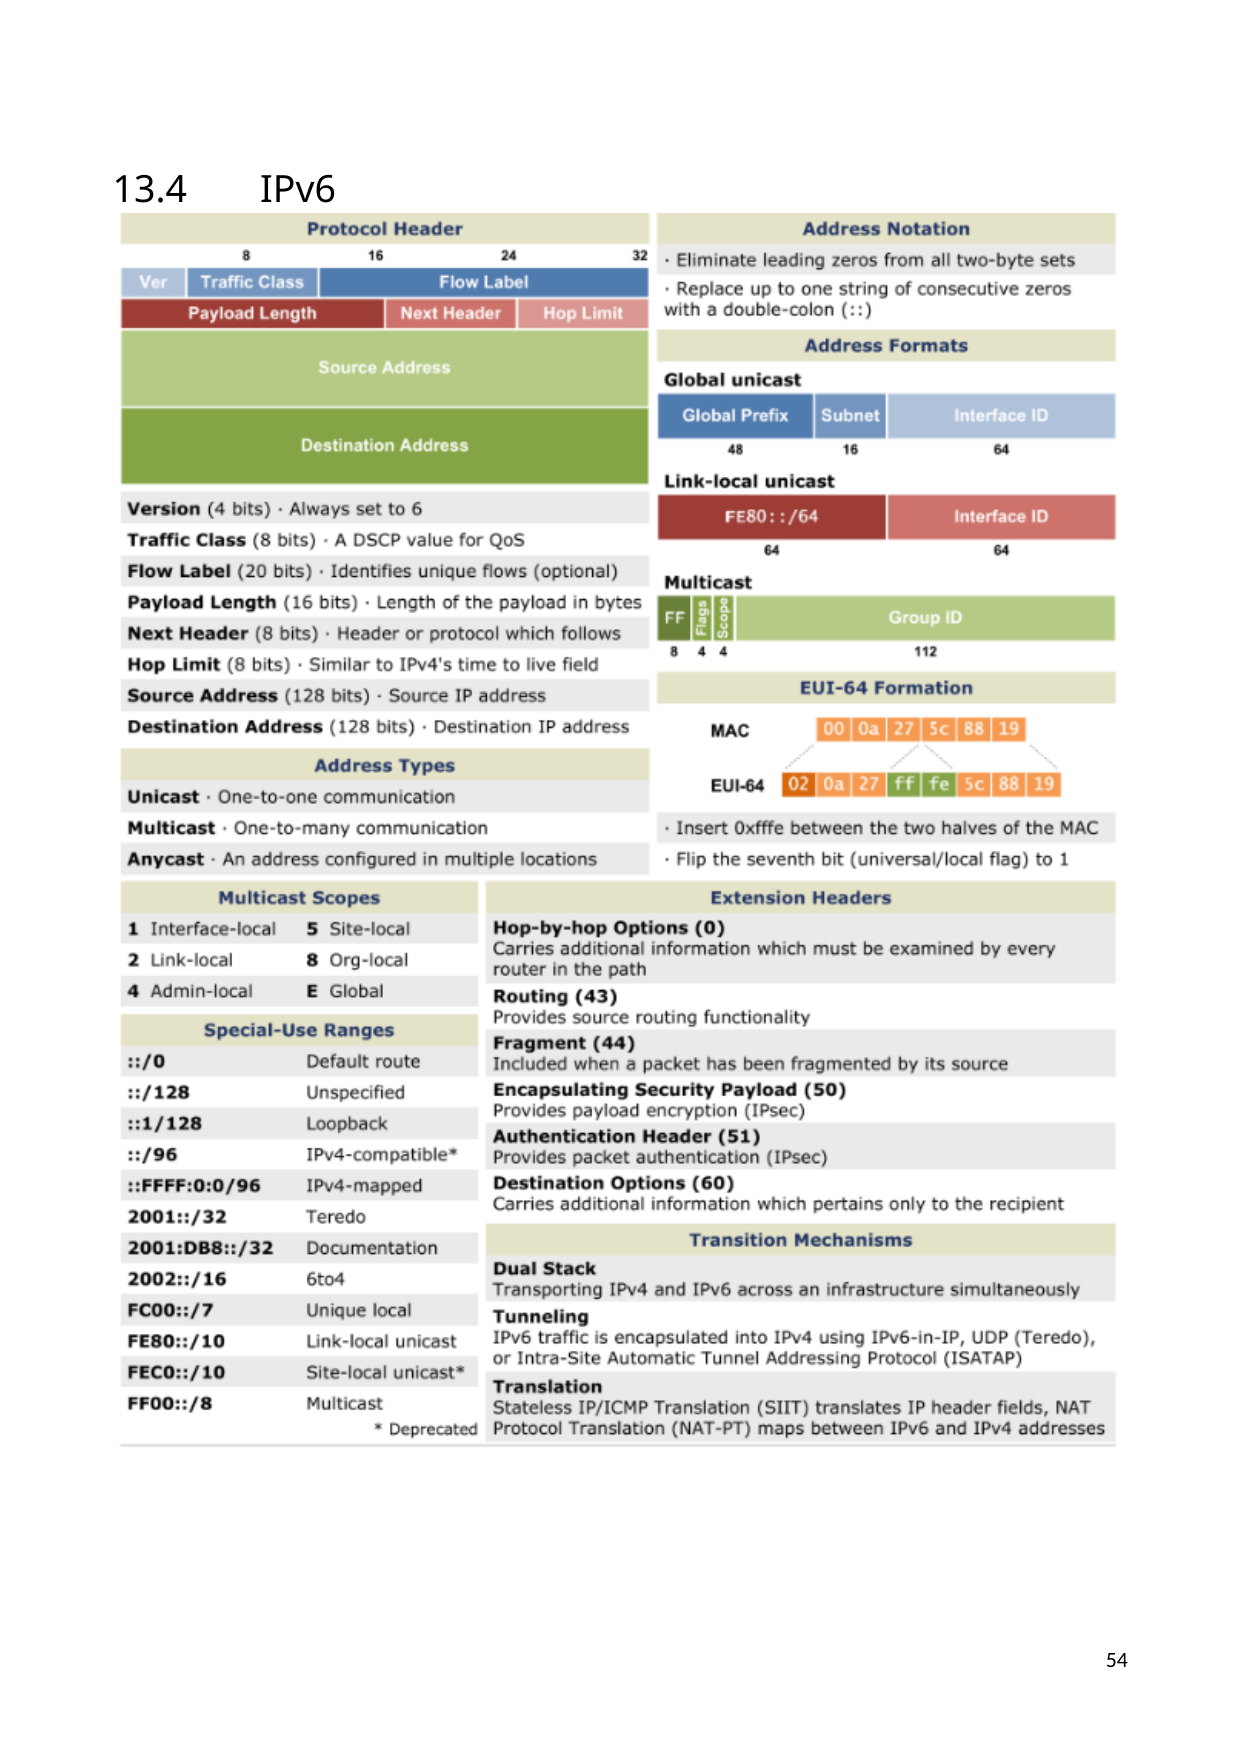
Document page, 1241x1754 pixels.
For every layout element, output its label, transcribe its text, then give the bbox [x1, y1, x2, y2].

subtitle IPv6 [112, 162, 1128, 213]
picture [112, 213, 1123, 1450]
